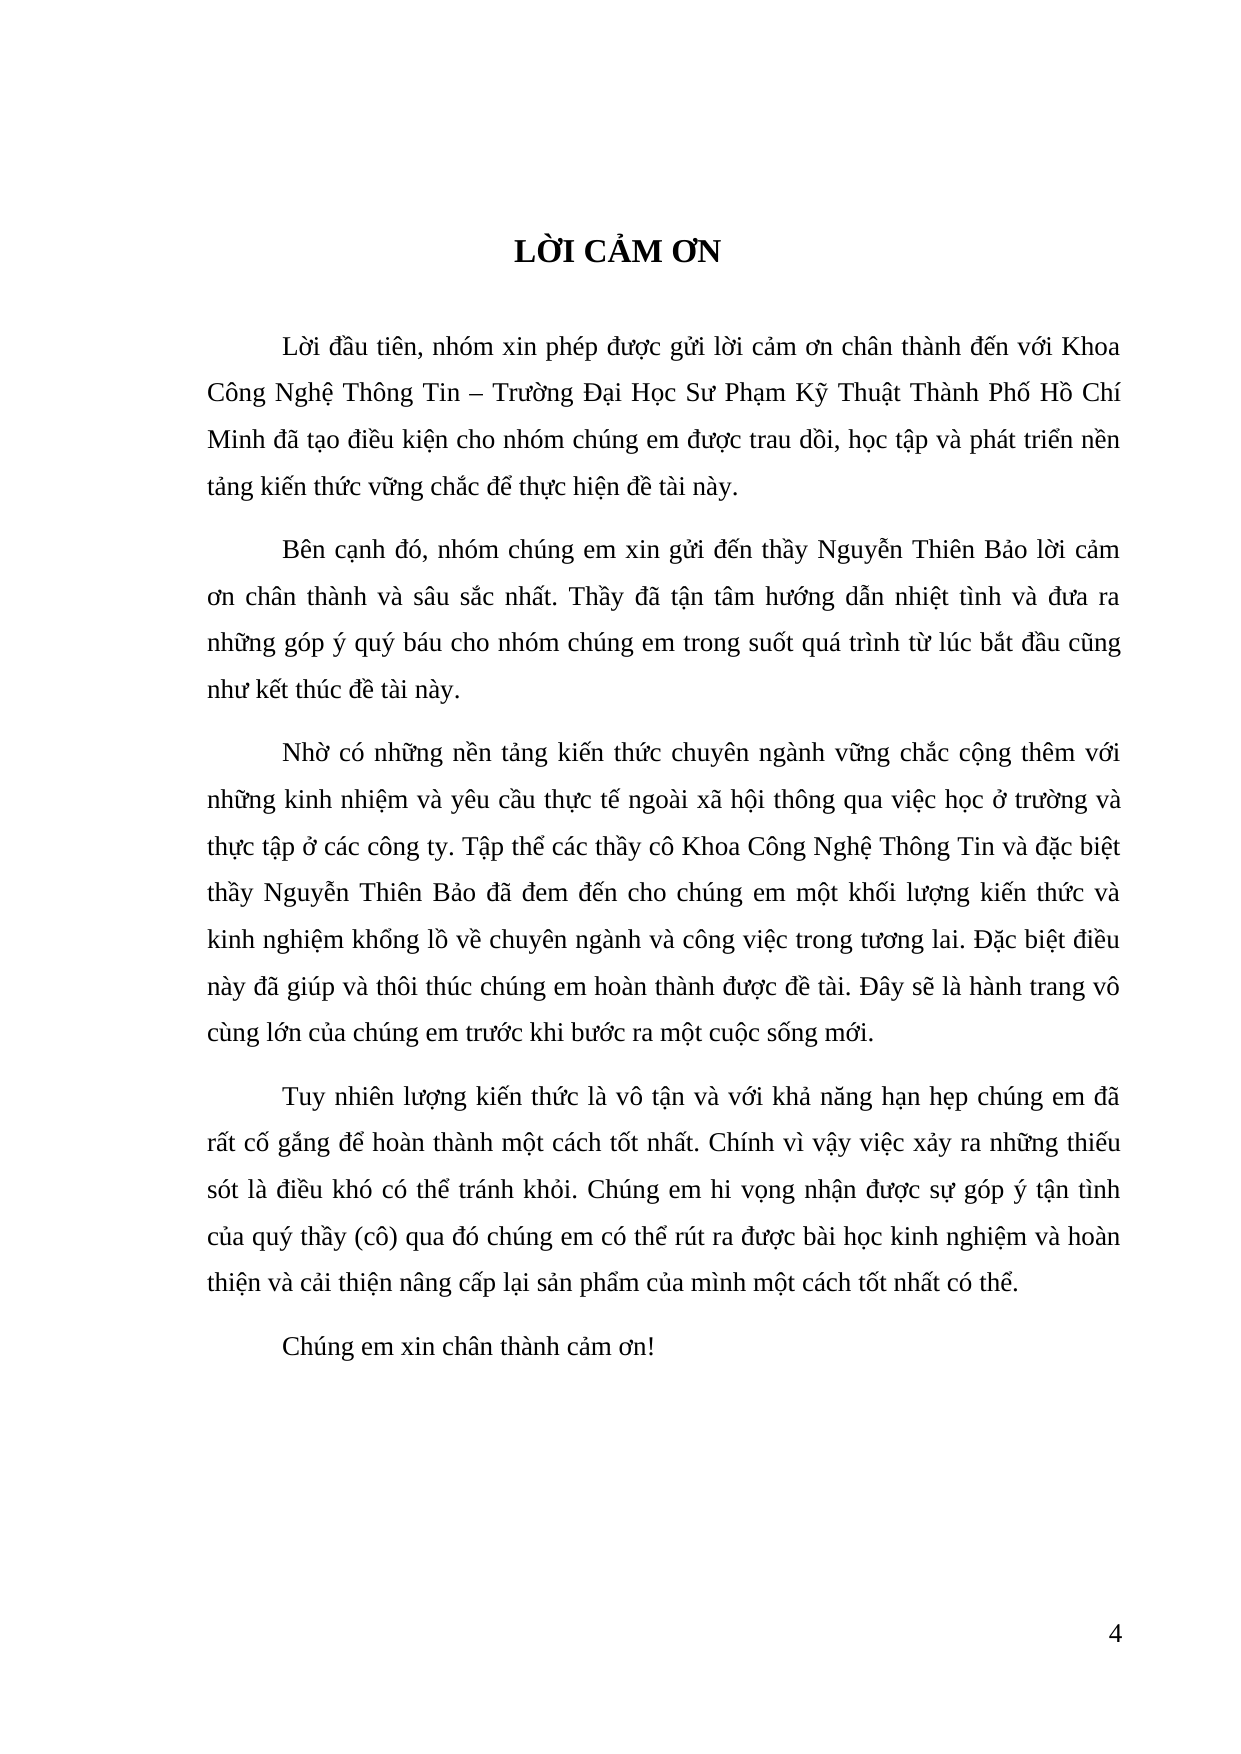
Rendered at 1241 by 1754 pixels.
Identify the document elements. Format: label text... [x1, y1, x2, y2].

subtitle LỜI CẢM ƠN [113, 232, 1122, 270]
text Bên cạnh đó, nhóm chúng em xin gửi đến thầy Nguyễn Thiên Bảo lời cảm ơn chân thành và sâu sắc nhất. Thầy đã tận tâm hướng dẫn nhiệt tình và đưa ra những góp ý quý báu cho nhóm chúng em trong suốt quá trình từ lúc bắt đầu cũng như kết thúc đề tài này. [207, 533, 1122, 704]
text Nhờ có những nền tảng kiến thức chuyên ngành vững chắc cộng thêm với những kinh nhiệm và yêu cầu thực tế ngoài xã hội thông qua việc học ở trường và thực tập ở các công ty. Tập thể các thầy cô Khoa Công Nghệ Thông Tin và đặc biệt thầy Nguyễn Thiên Bảo đã đem đến cho chúng em một khối lượng kiến thức và kinh nghiệm khổng lồ về chuyên ngành và công việc trong tương lai. Đặc biệt điều này đã giúp và thôi thúc chúng em hoàn thành được đề tài. Đây sẽ là hành trang vô cùng lớn của chúng em trước khi bước ra một cuộc sống mới. [207, 736, 1122, 1047]
text Chúng em xin chân thành cảm ơn! [207, 1329, 1122, 1361]
text Tuy nhiên lượng kiến thức là vô tận và với khả năng hạn hẹp chúng em đã rất cố gắng để hoàn thành một cách tốt nhất. Chính vì vậy việc xảy ra những thiếu sót là điều khó có thể tránh khỏi. Chúng em hi vọng nhận được sự góp ý tận tình của quý thầy (cô) qua đó chúng em có thể rút ra được bài học kinh nghiệm và hoàn thiện và cải thiện nâng cấp lại sản phẩm của mình một cách tốt nhất có thể. [207, 1079, 1122, 1297]
text Lời đầu tiên, nhóm xin phép được gửi lời cảm ơn chân thành đến với Khoa Công Nghệ Thông Tin – Trường Đại Học Sư Phạm Kỹ Thuật Thành Phố Hồ Chí Minh đã tạo điều kiện cho nhóm chúng em được trau dồi, học tập và phát triển nền tảng kiến thức vững chắc để thực hiện đề tài này. [207, 329, 1122, 501]
